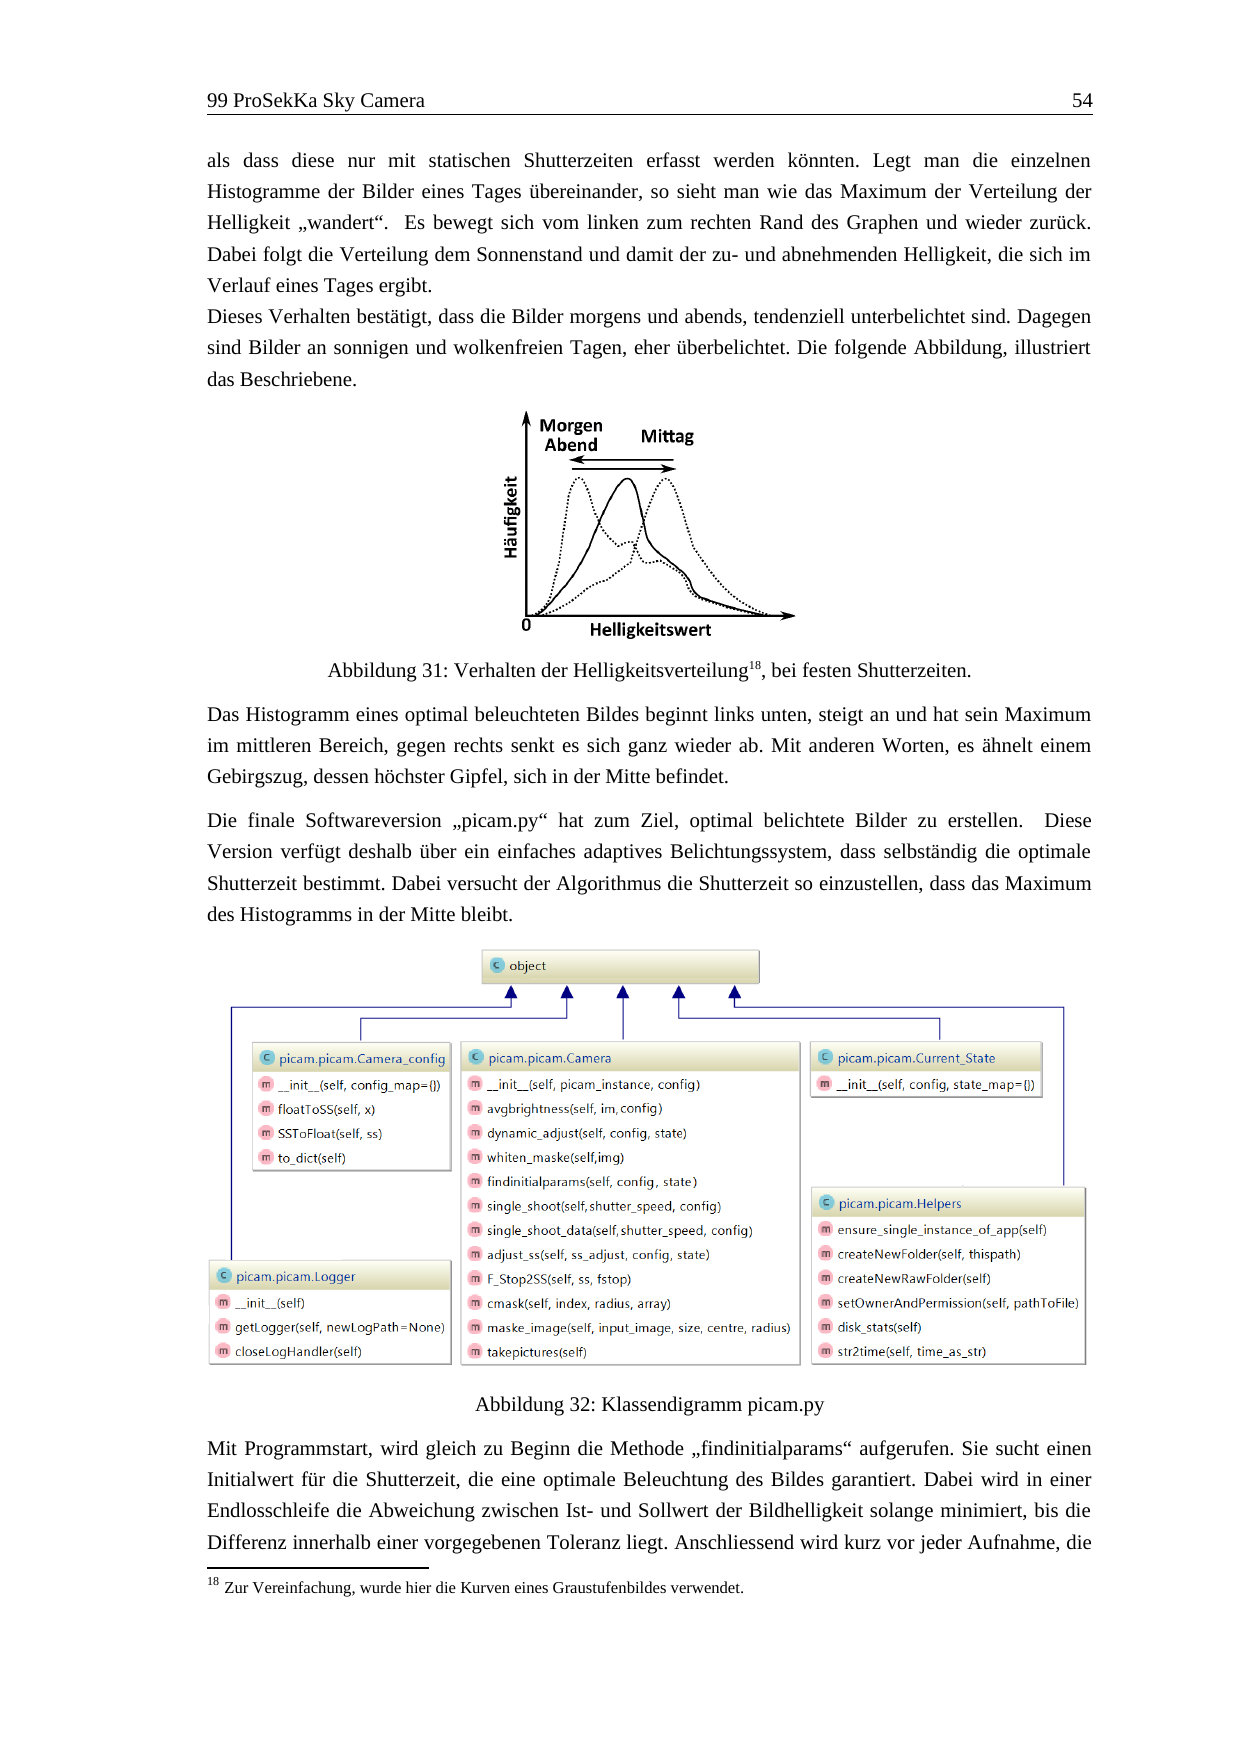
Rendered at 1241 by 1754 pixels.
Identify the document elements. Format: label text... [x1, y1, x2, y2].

text Abbildung 32: Klassendigramm picam.py [207, 1392, 1093, 1416]
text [207, 1436, 1093, 1554]
text Abbildung 31: Verhalten der Helligkeitsverteilung, bei festen Shutterzeiten. [207, 658, 1093, 682]
picture [206, 945, 1092, 1373]
picture [503, 410, 796, 639]
text Die finale Softwareversion „picam.py“ hat zum Ziel, optimal belichtete Bilder zu erstellen. Diese Version verfügt deshalb über ein einfaches adaptives Belichtungssystem, dass selbständig die optimale Shutterzeit bestimmt. Dabei versucht der Algorithmus die Shutterzeit so einzustellen, dass das Maximum des Histogramms in der Mitte bleibt. [207, 808, 1093, 926]
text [207, 148, 1093, 297]
text Das Histogramm eines optimal beleuchteten Bildes beginnt links unten, steigt an und hat sein Maximum im mittleren Bereich, gegen rechts senkt es sich ganz wieder ab. Mit anderen Worten, es ähnelt einem Gebirgszug, dessen höchster Gipfel, sich in der Mitte befindet. [207, 702, 1093, 788]
text Dieses Verhalten bestätigt, dass die Bilder morgens und abends, tendenziell unterbelichtet sind. Dagegen sind Bilder an sonnigen und wolkenfreien Tagen, eher überbelichtet. Die folgende Abbildung, illustriert das Beschriebene. [207, 304, 1093, 391]
